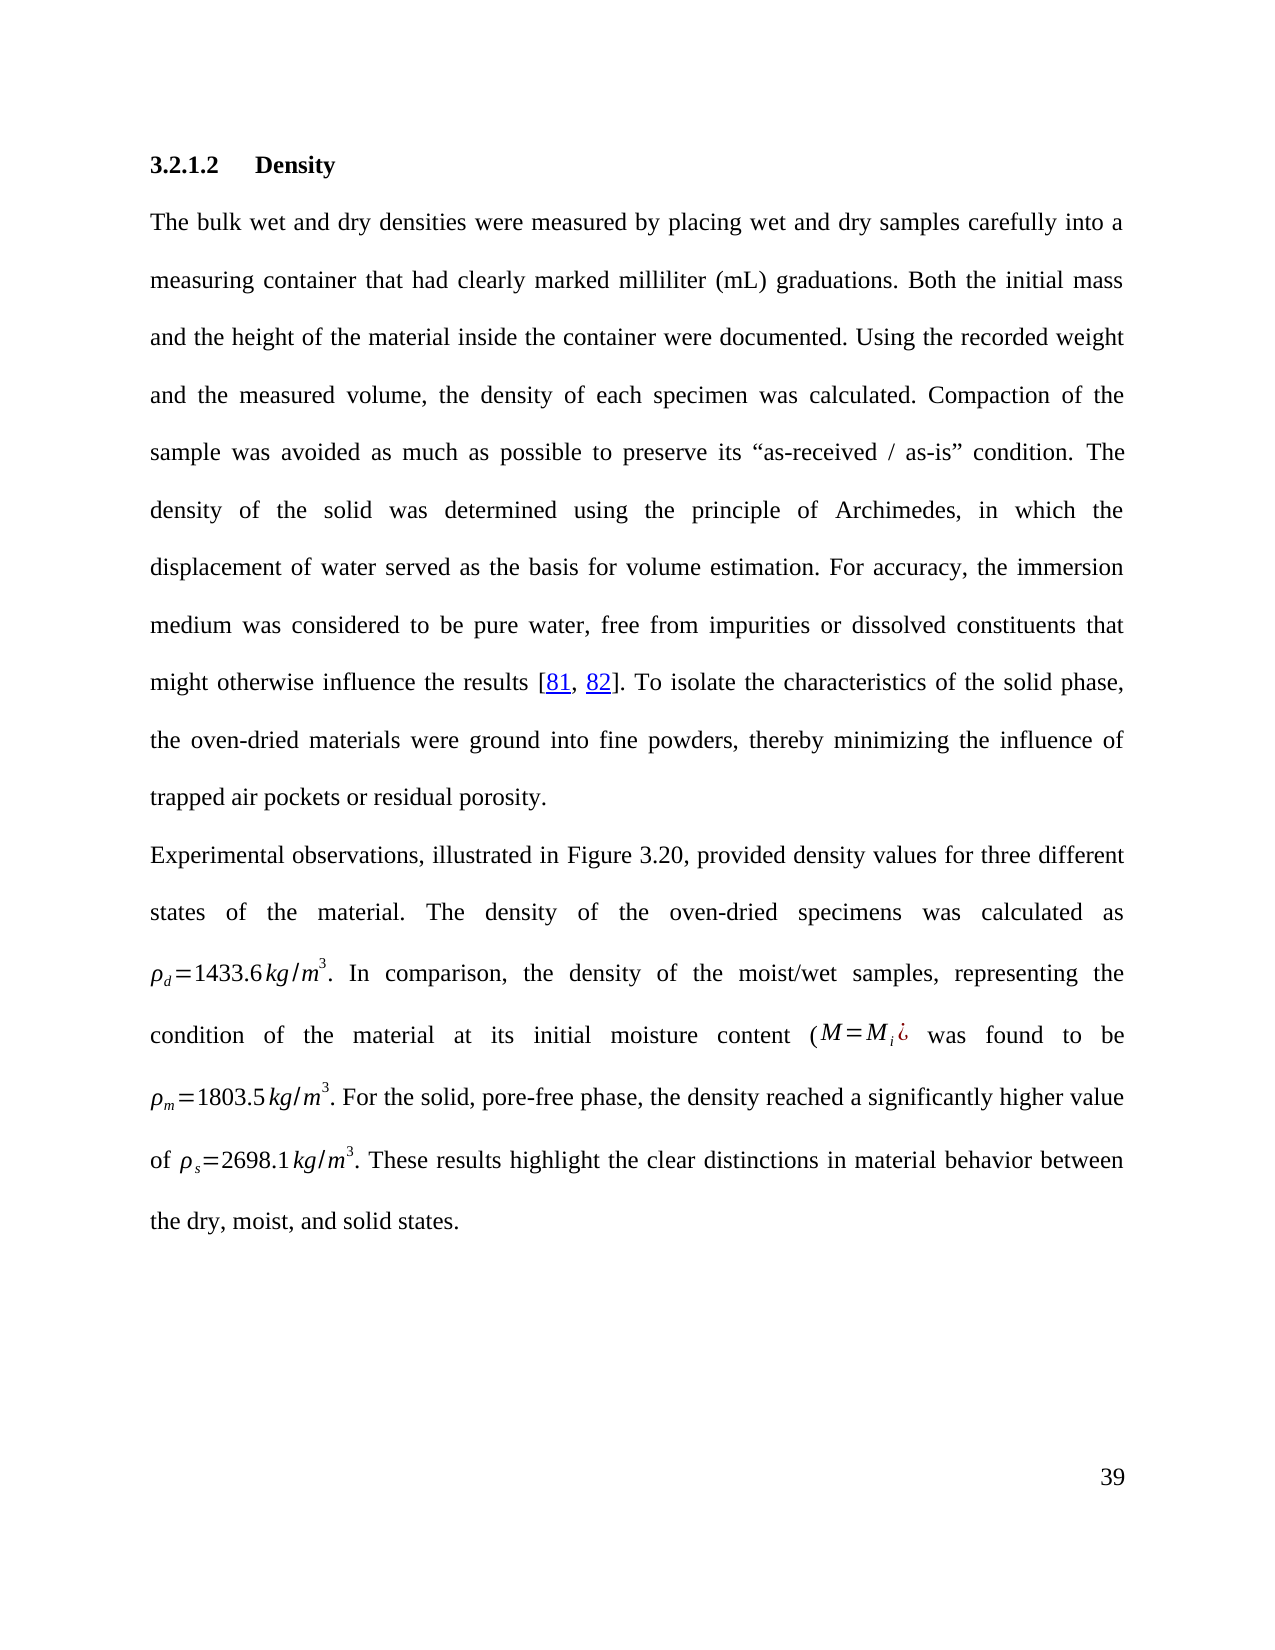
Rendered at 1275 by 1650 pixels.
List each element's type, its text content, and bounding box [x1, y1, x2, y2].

text The bulk wet and dry densities were measured by placing wet and dry samples carefully into a measuring container that had clearly marked milliliter (mL) graduations. Both the initial mass and the height of the material inside the container were documented. Using the recorded weight and the measured volume, the density of each specimen was calculated. Compaction of the sample was avoided as much as possible to preserve its “as-received / as-is” condition. The density of the solid was determined using the principle of Archimedes, in which the displacement of water served as the basis for volume estimation. For accuracy, the immersion medium was considered to be pure water, free from impurities or dissolved constituents that might otherwise influence the results [81, 82]. To isolate the characteristics of the solid phase, the oven-dried materials were ground into fine powders, thereby minimizing the influence of trapped air pockets or residual porosity. [150, 207, 1125, 811]
subtitle Density [150, 150, 1125, 179]
